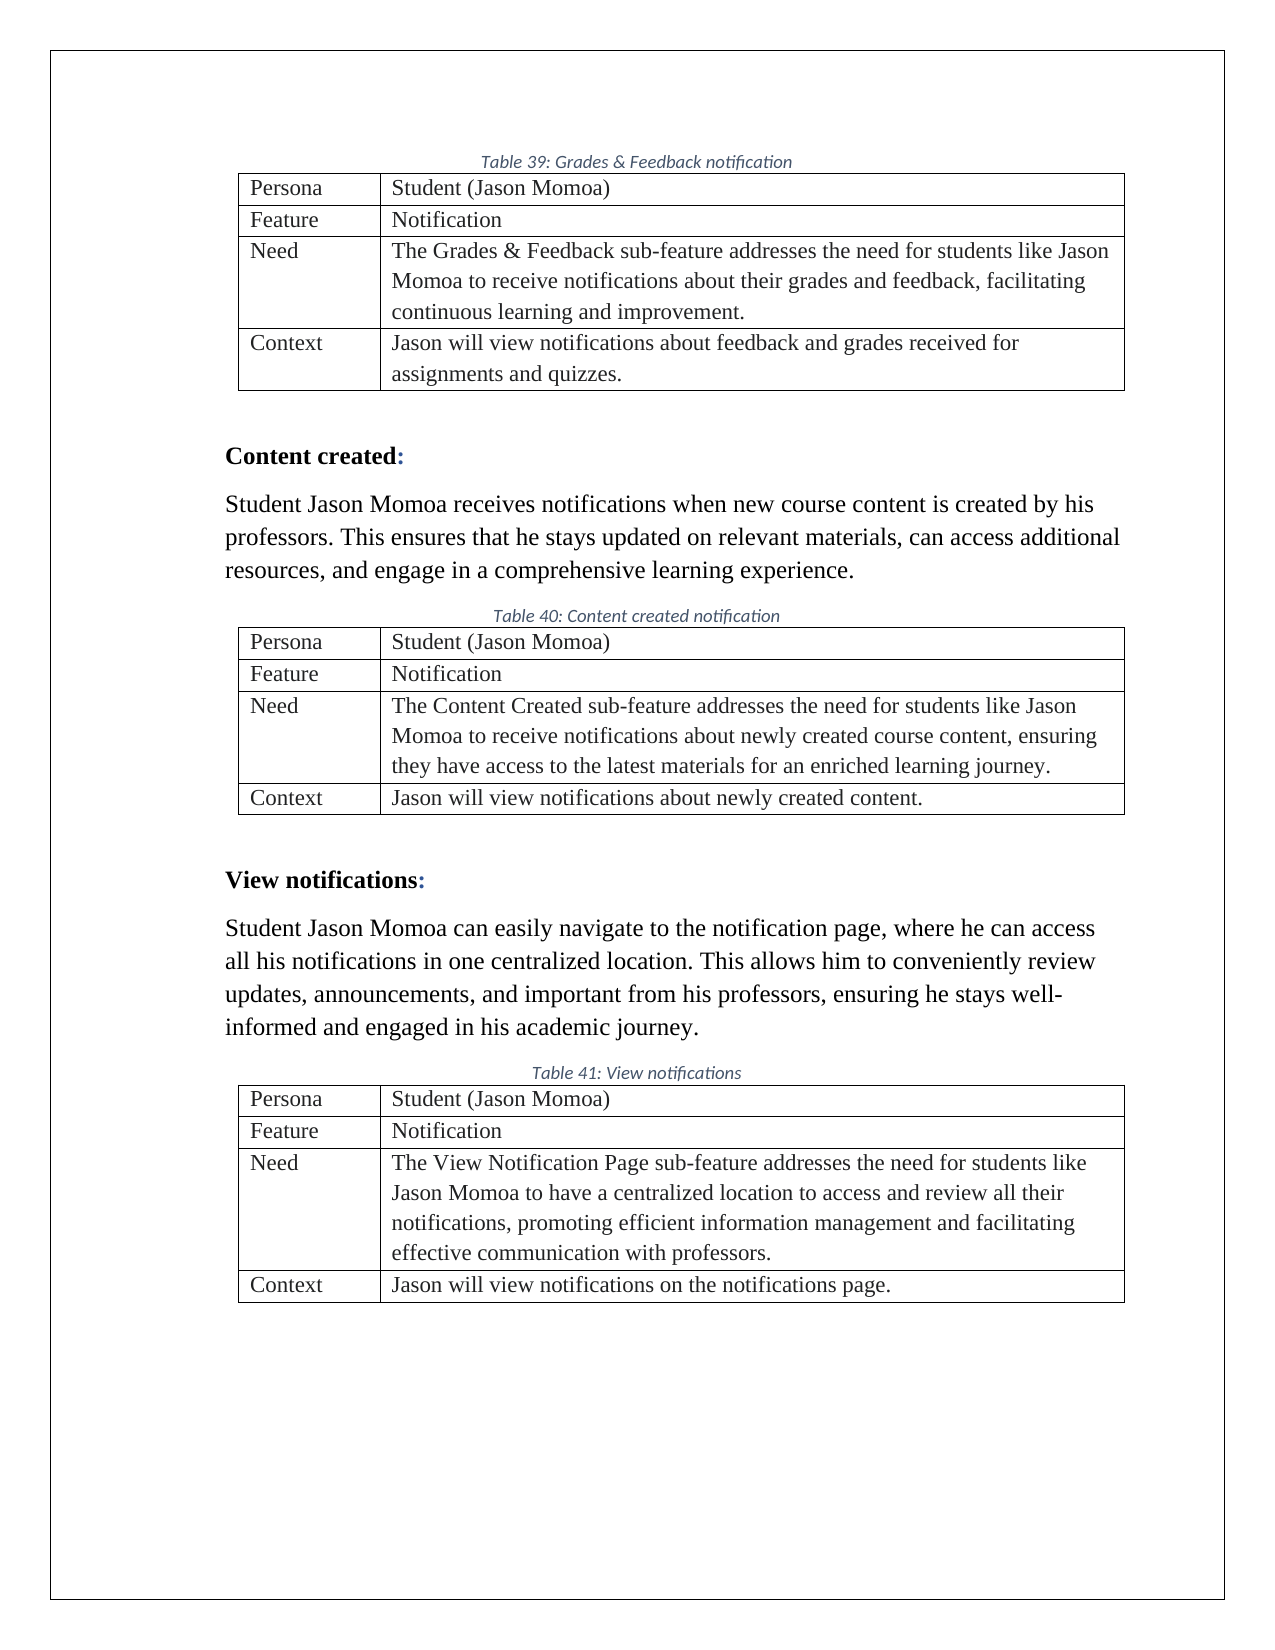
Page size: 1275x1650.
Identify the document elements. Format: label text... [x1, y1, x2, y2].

table_header Persona [239, 174, 380, 204]
table_cell Context [239, 1271, 380, 1302]
table_cell Jason will view notifications about feedback and grades received for assignments and quizzes. [381, 329, 1124, 390]
table_cell Feature [239, 660, 380, 691]
list Student Jason Momoa receives notifications when new course content is created by his professors. This ensures that he stays updated on relevant materials, can access additional resources, and engage in a comprehensive learning experience. [225, 489, 1125, 583]
table_header Persona [239, 628, 380, 659]
table_header Student (Jason Momoa) [381, 1086, 1124, 1116]
table_cell Need [239, 237, 380, 328]
table_cell Need [239, 1149, 380, 1270]
table_cell Context [239, 329, 380, 390]
text Table 41: View notifications [150, 1062, 1125, 1084]
table_cell Jason will view notifications on the notifications page. [381, 1271, 1124, 1302]
table_header Student (Jason Momoa) [381, 174, 1124, 204]
table_cell Notification [381, 660, 1124, 691]
table_cell Notification [381, 206, 1124, 236]
table_cell The Grades & Feedback sub-feature addresses the need for students like Jason Momoa to receive notifications about their grades and feedback, facilitating continuous learning and improvement. [381, 237, 1124, 328]
table_cell Feature [239, 206, 380, 236]
table_cell Need [239, 692, 380, 783]
table_cell The Content Created sub-feature addresses the need for students like Jason Momoa to receive notifications about newly created course content, ensuring they have access to the latest materials for an enriched learning journey. [381, 692, 1124, 783]
table_cell Notification [381, 1117, 1124, 1148]
text Table 39: Grades & Feedback notification [150, 150, 1125, 173]
table_header Student (Jason Momoa) [381, 628, 1124, 659]
list Student Jason Momoa can easily navigate to the notification page, where he can access all his notifications in one centralized location. This allows him to conveniently review updates, announcements, and important from his professors, ensuring he stays well-informed and engaged in his academic journey. [225, 913, 1125, 1041]
table_cell Context [239, 784, 380, 814]
table_header Persona [239, 1086, 380, 1116]
table_cell Jason will view notifications about newly created content. [381, 784, 1124, 814]
subtitle View notifications: [150, 865, 1125, 894]
text Table 40: Content created notification [150, 604, 1125, 627]
subtitle Content created: [150, 441, 1125, 470]
table_cell Feature [239, 1117, 380, 1148]
table_cell The View Notification Page sub-feature addresses the need for students like Jason Momoa to have a centralized location to access and review all their notifications, promoting efficient information management and facilitating effective communication with professors. [381, 1149, 1124, 1270]
